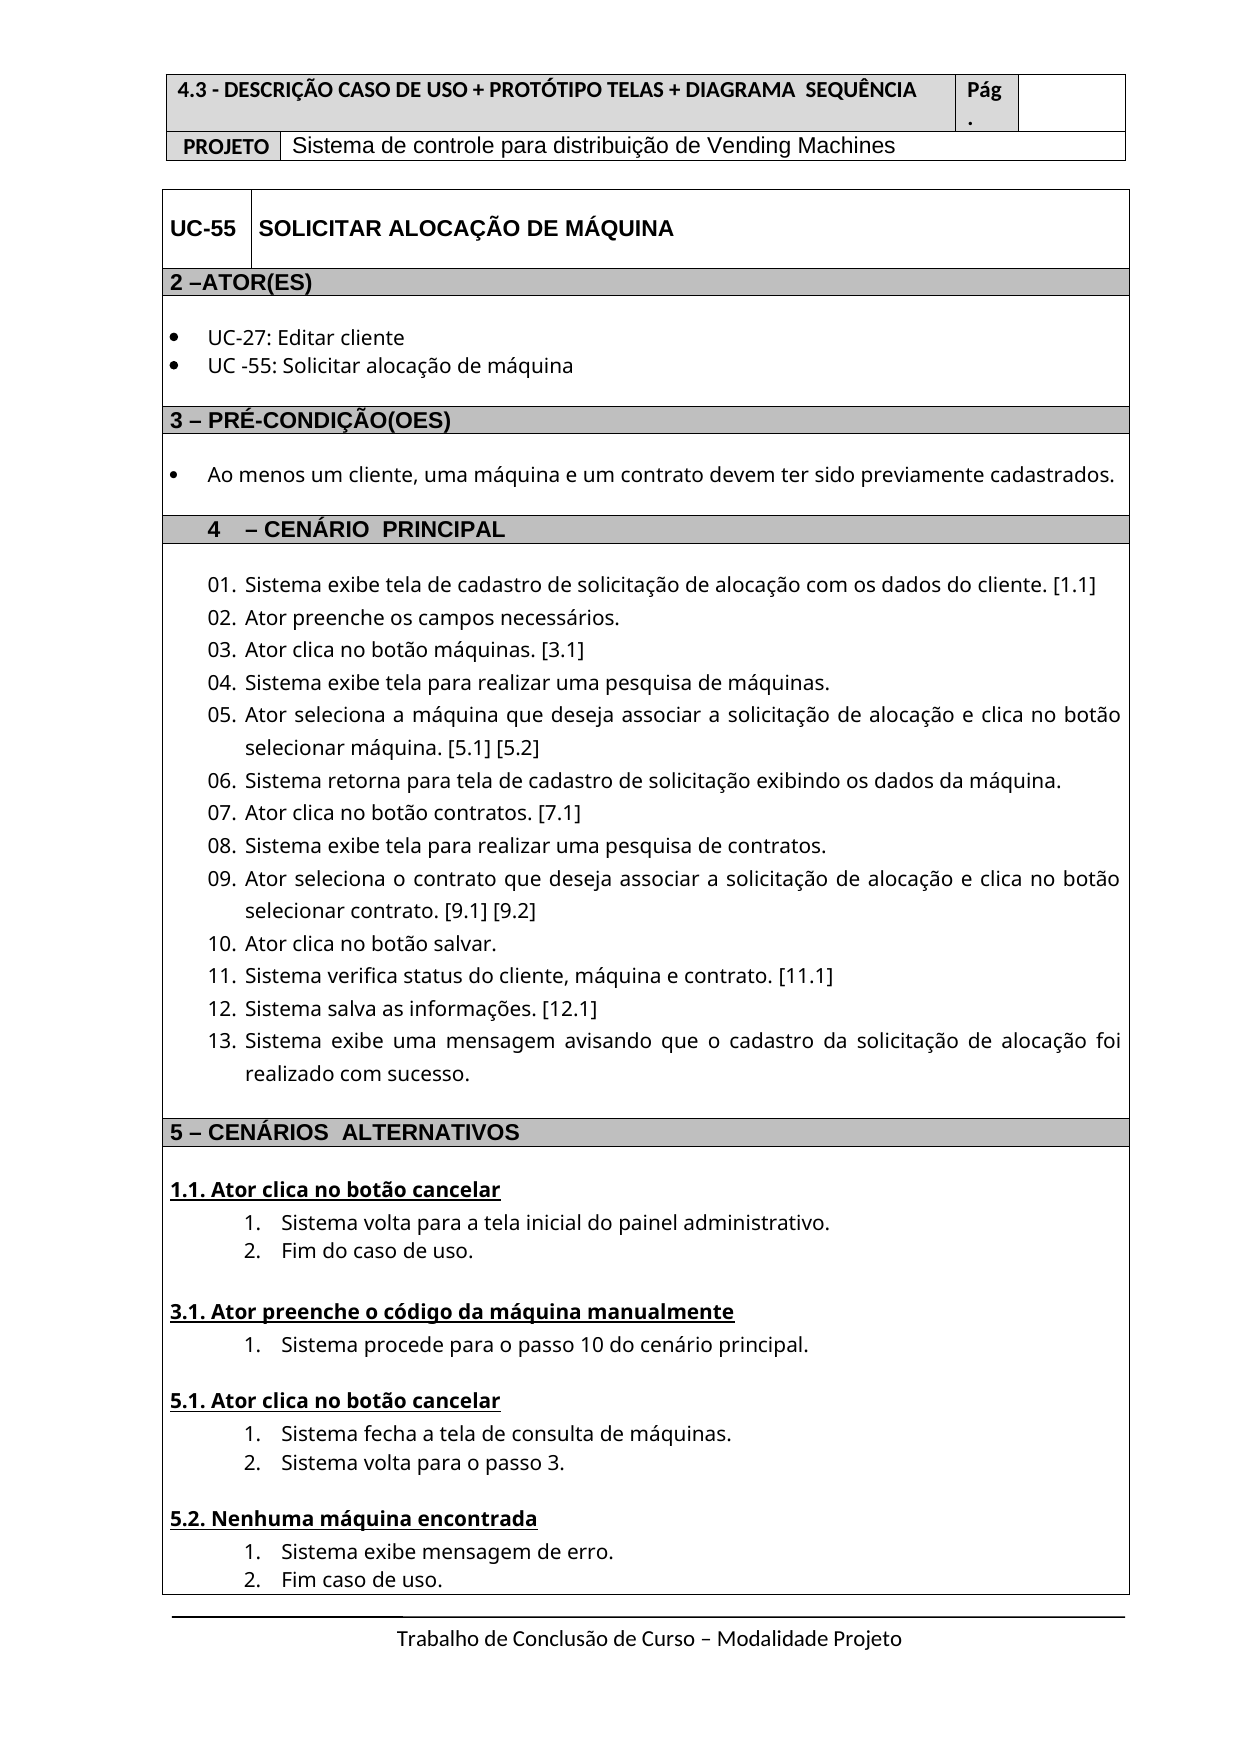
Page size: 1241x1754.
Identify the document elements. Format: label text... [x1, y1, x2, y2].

table_cell UC-55 [163, 190, 251, 268]
table_cell – CENÁRIO PRINCIPAL [163, 516, 1129, 543]
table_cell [163, 1147, 1129, 1594]
table_cell 5 – CENÁRIOS ALTERNATIVOS [163, 1119, 1129, 1146]
table_cell SOLICITAR ALOCAÇÃO DE MÁQUINA [252, 190, 1129, 268]
table_cell 2 –ATOR(ES) [163, 269, 1129, 295]
table_cell Ao menos um cliente, uma máquina e um contrato devem ter sido previamente cadastrados. [163, 434, 1129, 515]
table_cell Sistema exibe tela de cadastro de solicitação de alocação com os dados do cliente. [1.1] Ator preenche os campos necessários. Ator clica no botão máquinas. [3.1] Sistema exibe tela para realizar uma pesquisa de máquinas. Ator seleciona a máquina que deseja associar a solicitação de alocação e clica no botão selecionar máquina. [5.1] [5.2] Sistema retorna para tela de cadastro de solicitação exibindo os dados da máquina. Ator clica no botão contratos. [7.1] Sistema exibe tela para realizar uma pesquisa de contratos. Ator seleciona o contrato que deseja associar a solicitação de alocação e clica no botão selecionar contrato. [9.1] [9.2] Ator clica no botão salvar. Sistema verifica status do cliente, máquina e contrato. [11.1] Sistema salva as informações. [12.1] Sistema exibe uma mensagem avisando que o cadastro da solicitação de alocação foi realizado com sucesso. [163, 544, 1129, 1118]
table_cell 3 – PRÉ-CONDIÇÃO(OES) [163, 407, 1129, 433]
table_cell UC-27: Editar cliente UC -55: Solicitar alocação de máquina [163, 296, 1129, 406]
